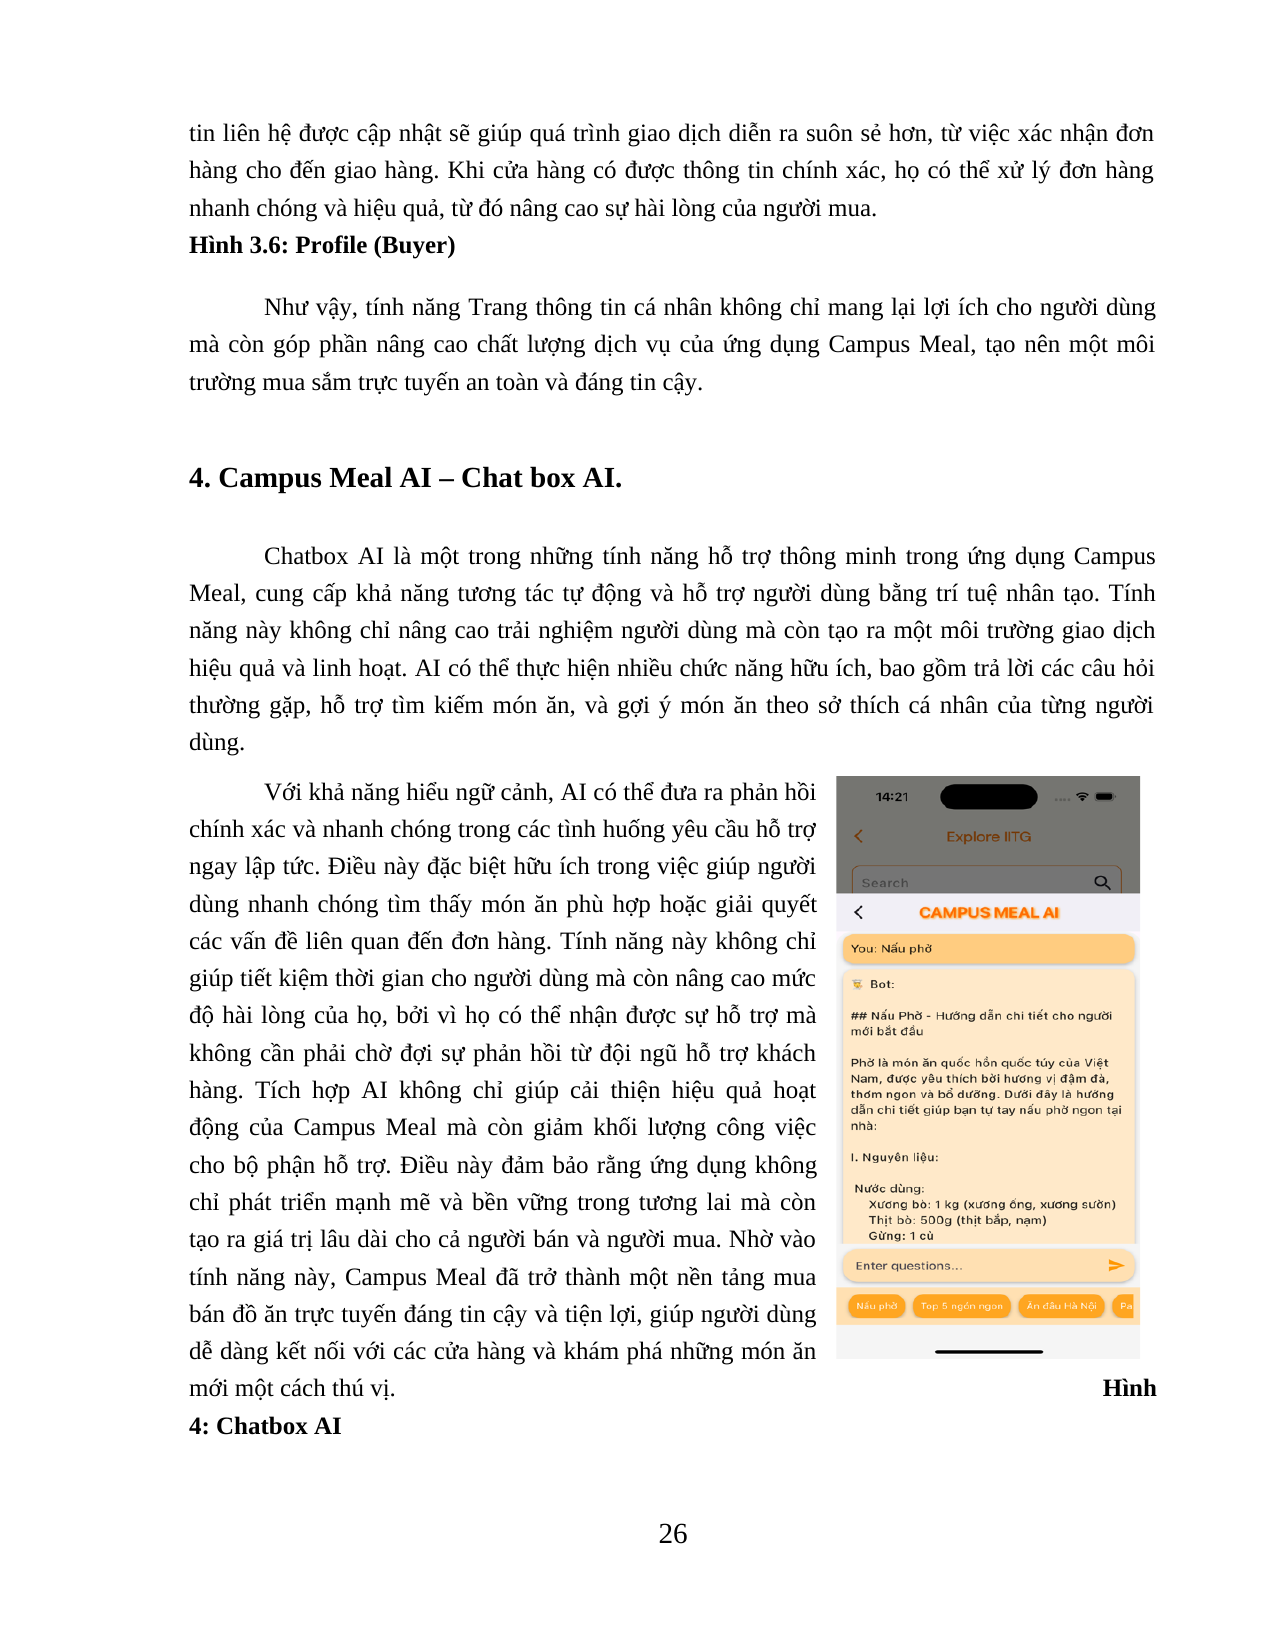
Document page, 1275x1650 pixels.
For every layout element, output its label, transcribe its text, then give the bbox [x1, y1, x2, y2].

picture [836, 776, 1141, 1359]
text Chatbox AI là một trong những tính năng hỗ trợ thông minh trong ứng dụng Campus Meal, cung cấp khả năng tương tác tự động và hỗ trợ người dùng bằng trí tuệ nhân tạo. Tính năng này không chỉ nâng cao trải nghiệm người dùng mà còn tạo ra một môi trường giao dịch hiệu quả và linh hoạt. AI có thể thực hiện nhiều chức năng hữu ích, bao gồm trả lời các câu hỏi thường gặp, hỗ trợ tìm kiếm món ăn, và gợi ý món ăn theo sở thích cá nhân của từng người dùng. [189, 541, 1157, 756]
text Như vậy, tính năng Trang thông tin cá nhân không chỉ mang lại lợi ích cho người dùng mà còn góp phần nâng cao chất lượng dịch vụ của ứng dụng Campus Meal, tạo nên một môi trường mua sắm trực tuyến an toàn và đáng tin cậy. [189, 292, 1157, 395]
text 4. Campus Meal AI – Chat box AI. [189, 460, 1157, 493]
